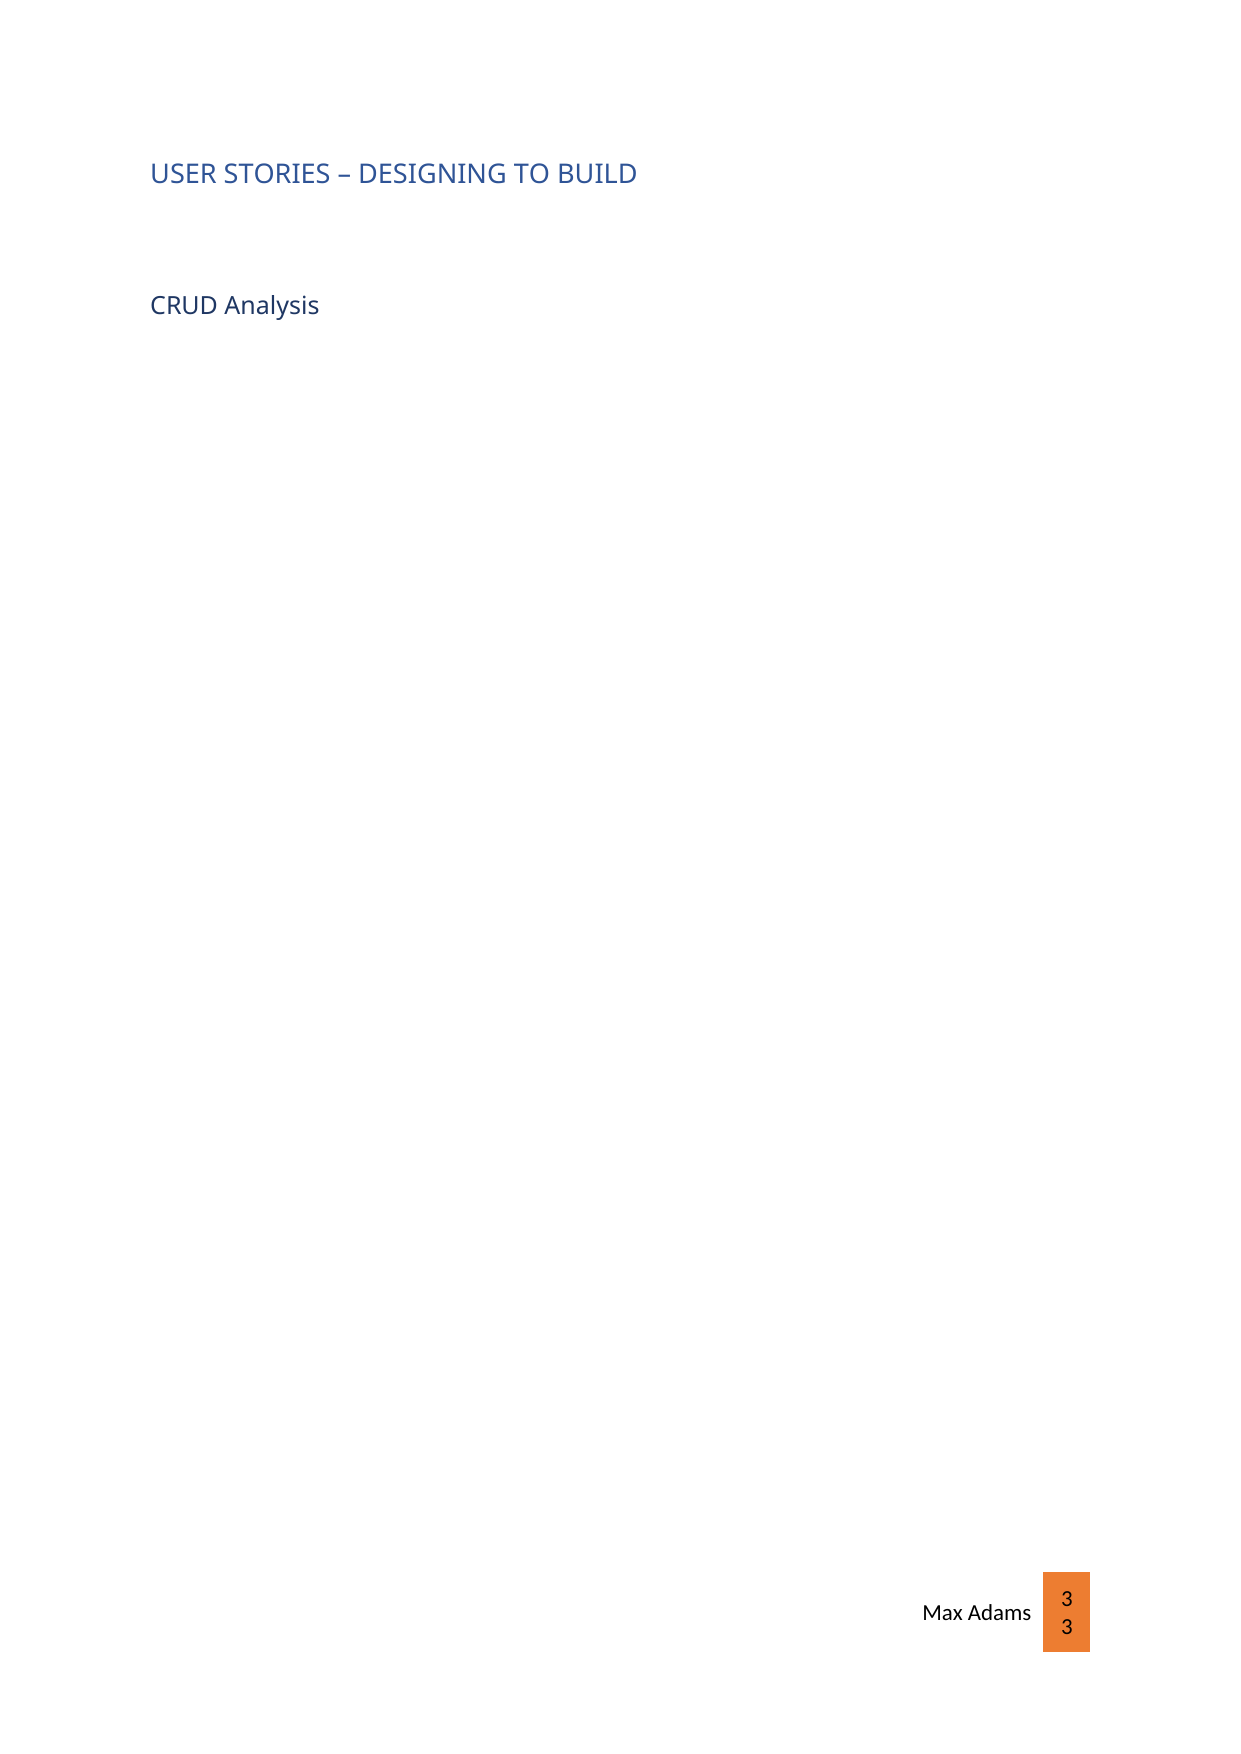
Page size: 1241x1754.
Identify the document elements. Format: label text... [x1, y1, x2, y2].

subtitle CRUD Analysis [150, 288, 1090, 322]
subtitle USER STORIES – DESIGNING TO BUILD [150, 154, 1090, 191]
